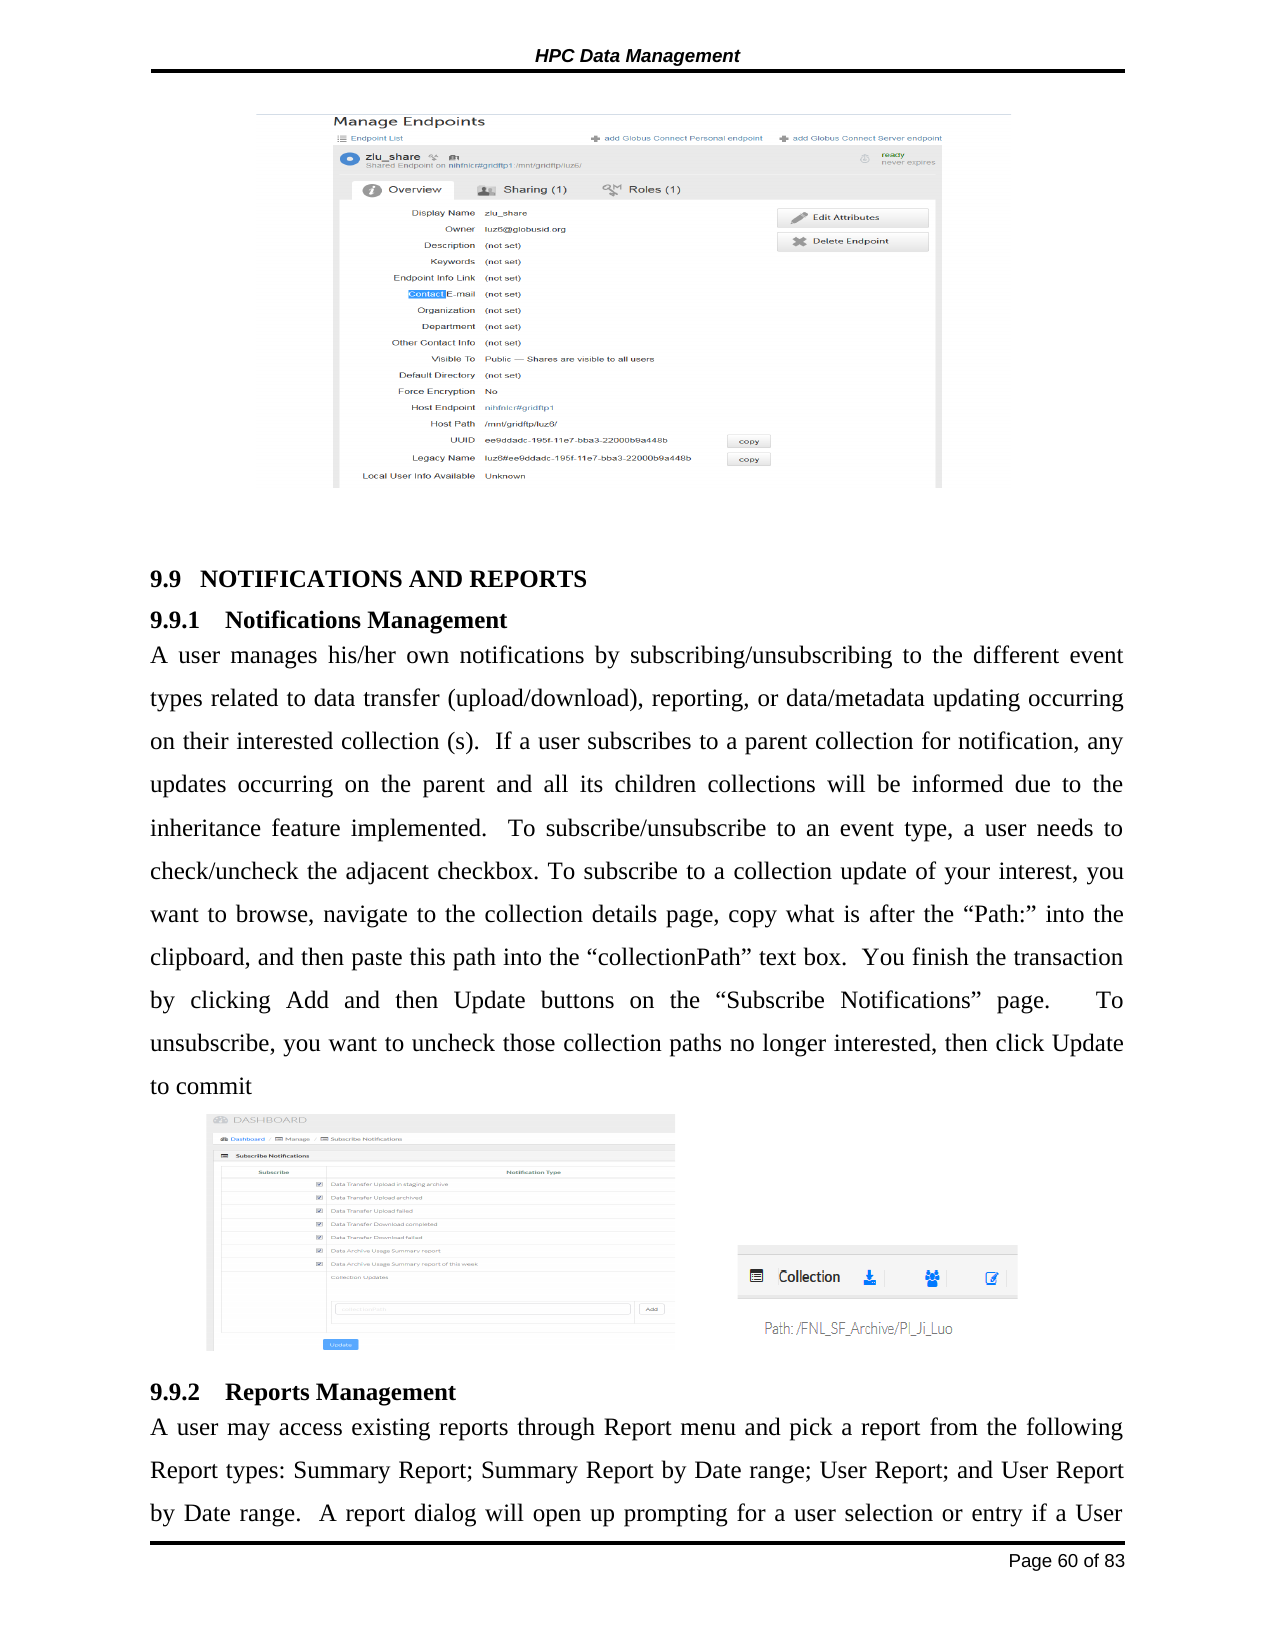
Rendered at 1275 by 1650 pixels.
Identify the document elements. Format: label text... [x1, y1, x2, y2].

subtitle Reports Management [150, 1377, 1125, 1406]
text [150, 1412, 1125, 1527]
subtitle Notifications and reports [150, 564, 1125, 593]
text A user manages his/her own notifications by subscribing/unsubscribing to the different event types related to data transfer (upload/download), reporting, or data/metadata updating occurring on their interested collection (s). If a user subscribes to a parent collection for notification, any updates occurring on the parent and all its children collections will be informed due to the inheritance feature implemented. To subscribe/unsubscribe to an event type, a user needs to check/uncheck the adjacent checkbox. To subscribe to a collection update of your interest, you want to browse, navigate to the collection details page, copy what is after the “Path:” into the clipboard, and then paste this path into the “collectionPath” text box. You finish the transaction by clicking Add and then Update buttons on the “Subscribe Notifications” page. To unsubscribe, you want to uncheck those collection paths no longer interested, then click Update to commit [150, 640, 1125, 1100]
subtitle Notifications Management [150, 605, 1125, 634]
picture [206, 1114, 675, 1351]
picture [256, 114, 1012, 488]
picture [737, 1245, 1018, 1351]
